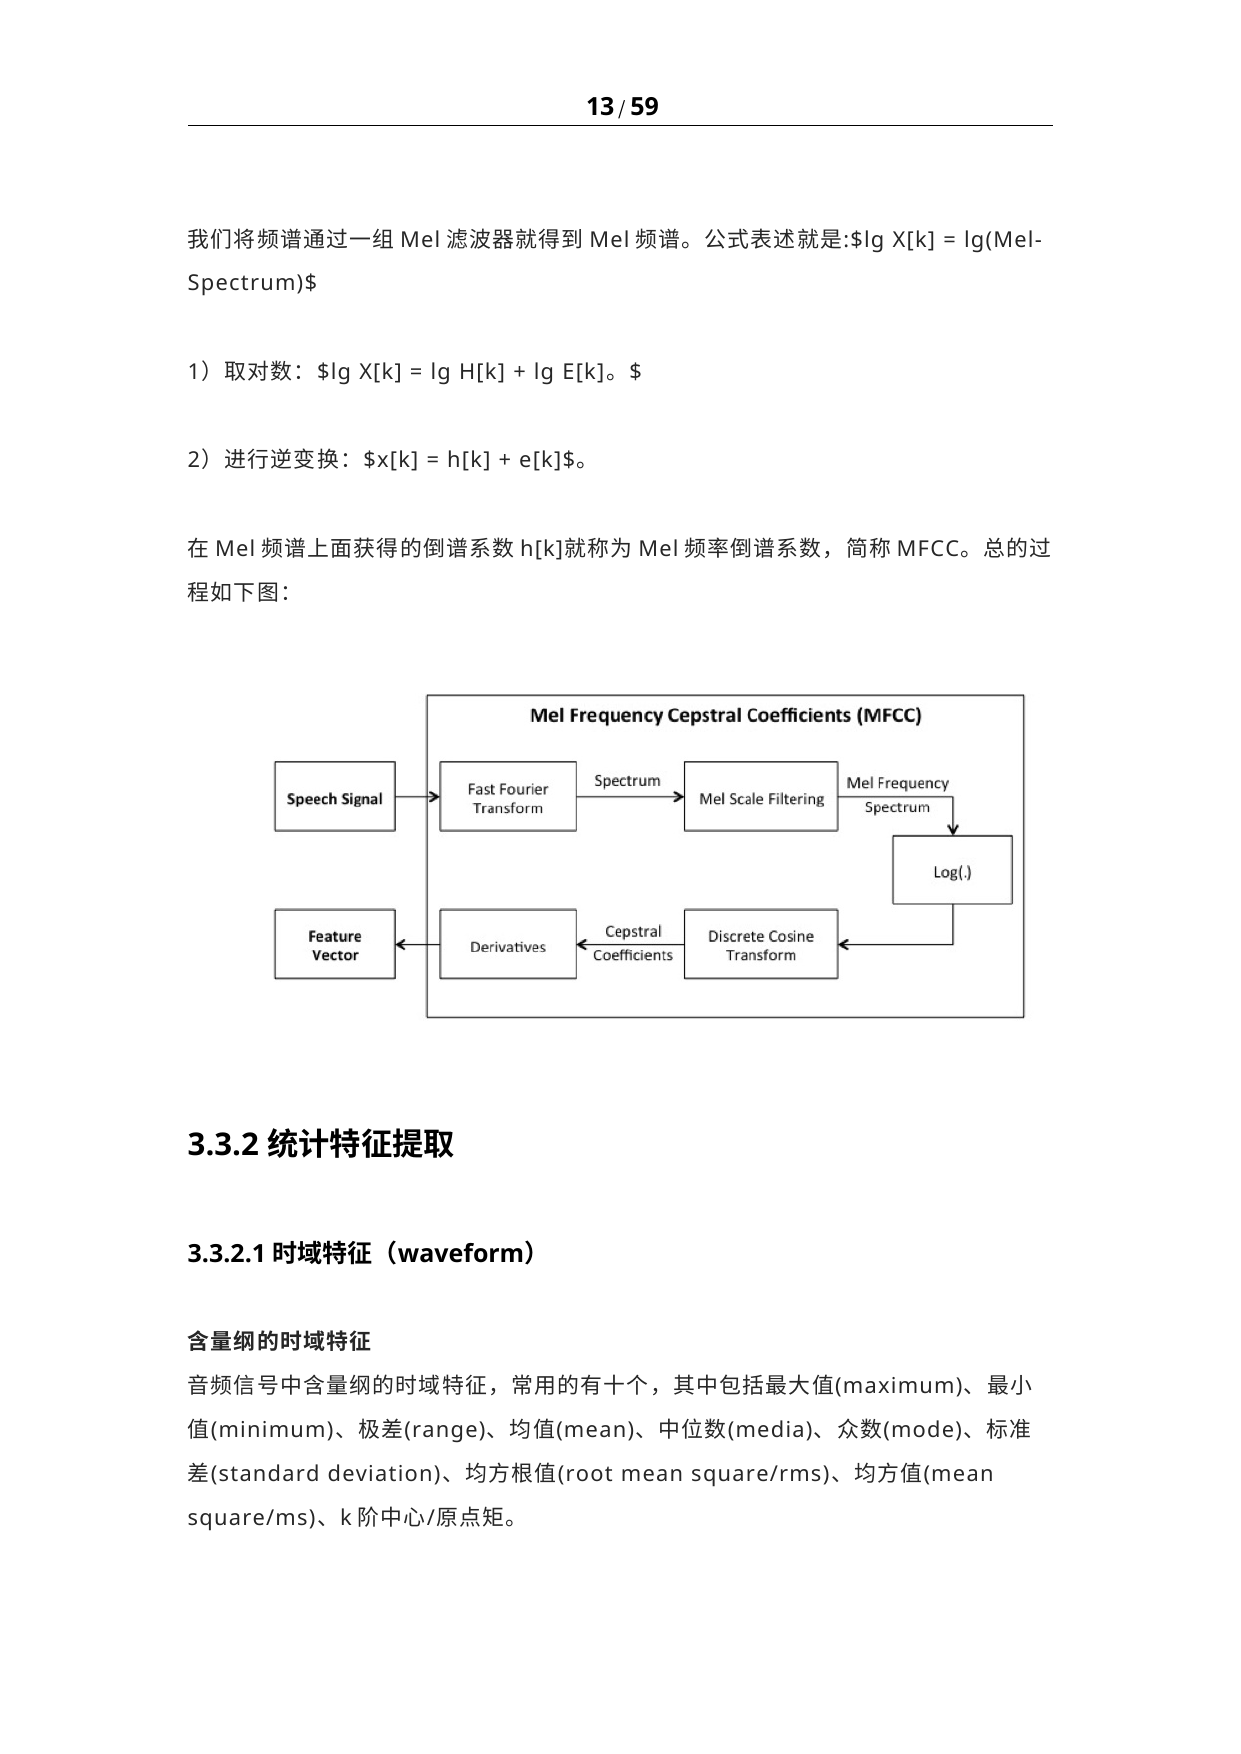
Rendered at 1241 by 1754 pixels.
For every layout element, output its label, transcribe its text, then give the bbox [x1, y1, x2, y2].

text 含量纲的时域特征 [187, 1318, 1053, 1362]
text 在Mel频谱上面获得的倒谱系数h[k]就称为Mel频率倒谱系数，简称MFCC。总的过程如下图： [187, 524, 1053, 613]
text 3.3.2 统计特征提取 [187, 1097, 1053, 1185]
text 1）取对数：$lg X[k] = lg H[k] + lg E[k]。$ [187, 348, 1053, 392]
text 3.3.2.1 时域特征（waveform） [187, 1229, 1053, 1273]
picture [187, 661, 1053, 1049]
text 音频信号中含量纲的时域特征，常用的有十个，其中包括最大值(maximum)、最小值(minimum)、极差(range)、均值(mean)、中位数(media)、众数(mode)、标准差(standard deviation)、均方根值(root mean square/rms)、均方值(mean square/ms)、k阶中心/原点矩。 [187, 1362, 1053, 1538]
text 2）进行逆变换：$x[k] = h[k] + e[k]$。 [187, 436, 1053, 480]
text 我们将频谱通过一组Mel滤波器就得到Mel频谱。公式表述就是:$lg X[k] = lg(Mel-Spectrum)$ [187, 216, 1053, 304]
